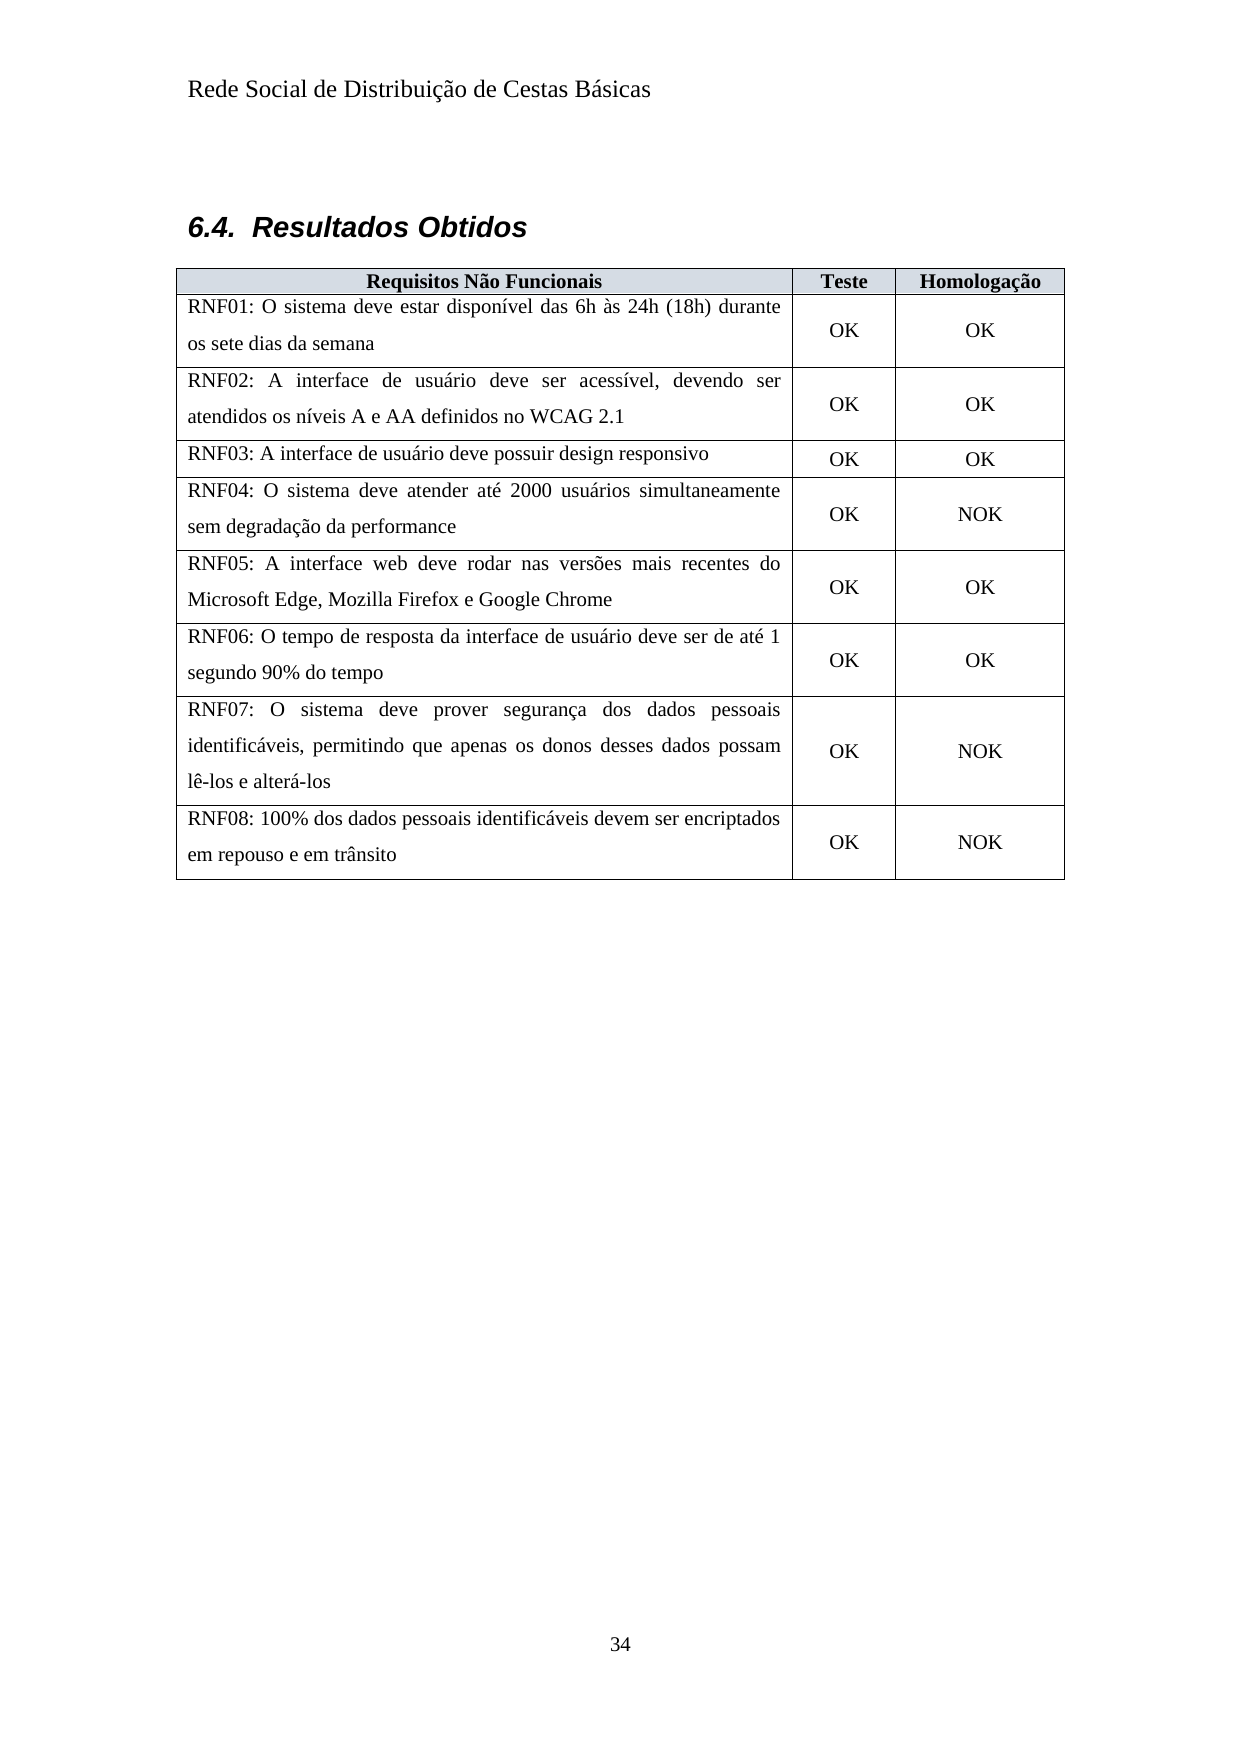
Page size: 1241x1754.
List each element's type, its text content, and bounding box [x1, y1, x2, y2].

table_cell RNF08: 100% dos dados pessoais identificáveis devem ser encriptados em repouso e em trânsito [177, 806, 792, 878]
table_cell NOK [896, 806, 1064, 878]
table_cell OK [896, 441, 1064, 477]
table_cell OK [793, 551, 895, 623]
table_cell RNF06: O tempo de resposta da interface de usuário deve ser de até 1 segundo 90% do tempo [177, 624, 792, 696]
table_cell OK [793, 295, 895, 367]
table_cell OK [793, 478, 895, 550]
table_cell OK [793, 806, 895, 878]
subtitle 6.4. Resultados Obtidos [187, 210, 1053, 243]
table_header Teste [793, 269, 895, 293]
table_cell RNF05: A interface web deve rodar nas versões mais recentes do Microsoft Edge, Mozilla Firefox e Google Chrome [177, 551, 792, 623]
table_cell RNF03: A interface de usuário deve possuir design responsivo [177, 441, 792, 477]
table_cell OK [793, 697, 895, 805]
table_header Requisitos Não Funcionais [177, 269, 792, 293]
table_header Homologação [896, 269, 1064, 293]
table_cell RNF02: A interface de usuário deve ser acessível, devendo ser atendidos os níveis A e AA definidos no WCAG 2.1 [177, 368, 792, 440]
table_cell OK [793, 624, 895, 696]
table_cell OK [896, 368, 1064, 440]
table_cell OK [896, 551, 1064, 623]
table_cell NOK [896, 697, 1064, 805]
table_cell RNF07: O sistema deve prover segurança dos dados pessoais identificáveis, permitindo que apenas os donos desses dados possam lê-los e alterá-los [177, 697, 792, 805]
table_cell RNF04: O sistema deve atender até 2000 usuários simultaneamente sem degradação da performance [177, 478, 792, 550]
table_cell RNF01: O sistema deve estar disponível das 6h às 24h (18h) durante os sete dias da semana [177, 295, 792, 367]
table_cell OK [896, 295, 1064, 367]
table_cell NOK [896, 478, 1064, 550]
table_cell OK [896, 624, 1064, 696]
table_cell OK [793, 368, 895, 440]
table_cell OK [793, 441, 895, 477]
